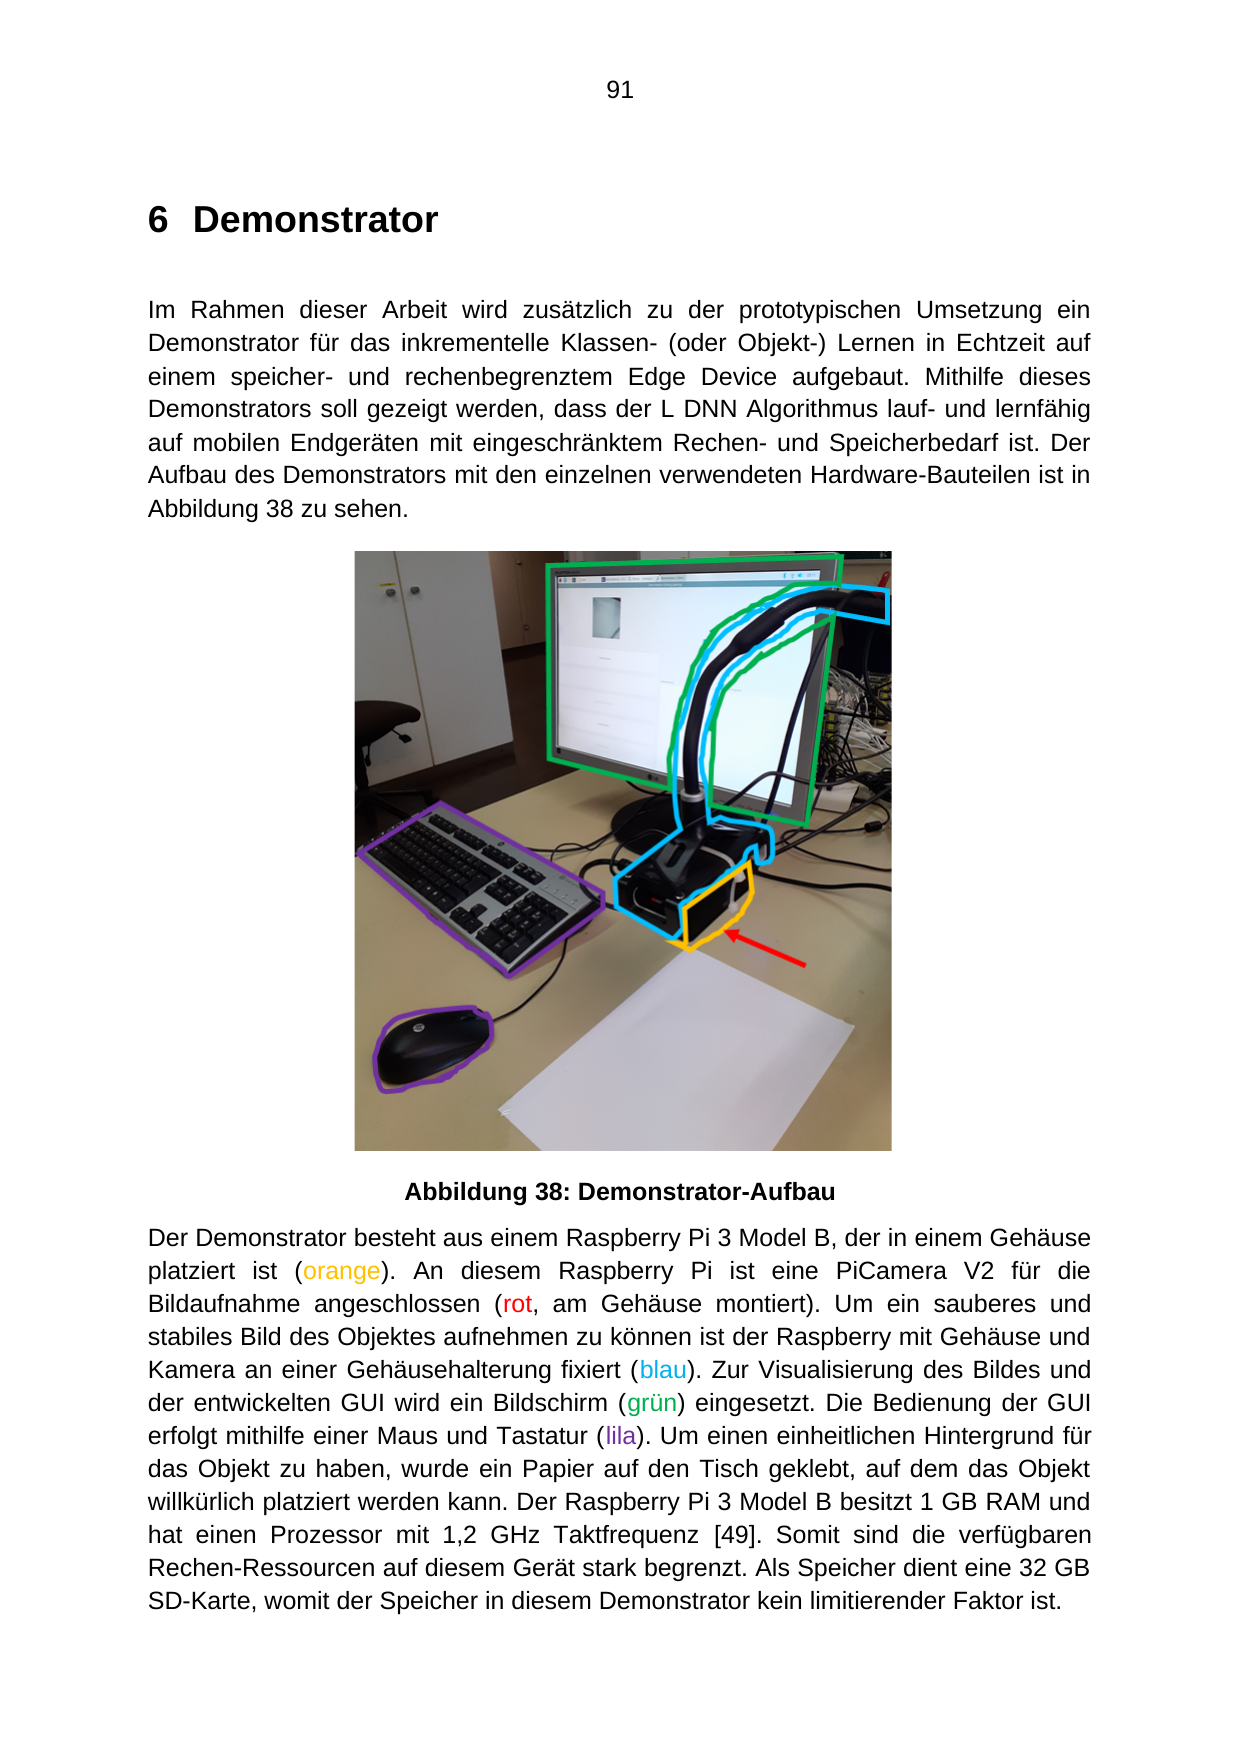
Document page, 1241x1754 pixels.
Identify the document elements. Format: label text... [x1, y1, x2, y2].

text Im Rahmen dieser Arbeit wird zusätzlich zu der prototypischen Umsetzung ein Demonstrator für das inkrementelle Klassen- (oder Objekt-) Lernen in Echtzeit auf einem speicher- und rechenbegrenztem Edge Device aufgebaut. Mithilfe dieses Demonstrators soll gezeigt werden, dass der L DNN Algorithmus lauf- und lernfähig auf mobilen Endgeräten mit eingeschränktem Rechen- und Speicherbedarf ist. Der Aufbau des Demonstrators mit den einzelnen verwendeten Hardware-Bauteilen ist in Abbildung 38 zu sehen. [148, 295, 1092, 522]
text Abbildung : Demonstrator-Aufbau [148, 1177, 1092, 1206]
subtitle Demonstrator [148, 198, 1092, 241]
text Der Demonstrator besteht aus einem Raspberry Pi 3 Model B, der in einem Gehäuse platziert ist (orange). An diesem Raspberry Pi ist eine PiCamera V2 für die Bildaufnahme angeschlossen (rot, am Gehäuse montiert). Um ein sauberes und stabiles Bild des Objektes aufnehmen zu können ist der Raspberry mit Gehäuse und Kamera an einer Gehäusehalterung fixiert (blau). Zur Visualisierung des Bildes und der entwickelten GUI wird ein Bildschirm (grün) eingesetzt. Die Bedienung der GUI erfolgt mithilfe einer Maus und Tastatur (lila). Um einen einheitlichen Hintergrund für das Objekt zu haben, wurde ein Papier auf den Tisch geklebt, auf dem das Objekt willkürlich platziert werden kann. Der Raspberry Pi 3 Model B besitzt 1 GB RAM und hat einen Prozessor mit 1,2 GHz Taktfrequenz . Somit sind die verfügbaren Rechen-Ressourcen auf diesem Gerät stark begrenzt. Als Speicher dient eine 32 GB SD-Karte, womit der Speicher in diesem Demonstrator kein limitierender Faktor ist. [148, 1223, 1092, 1615]
picture [354, 551, 892, 1151]
